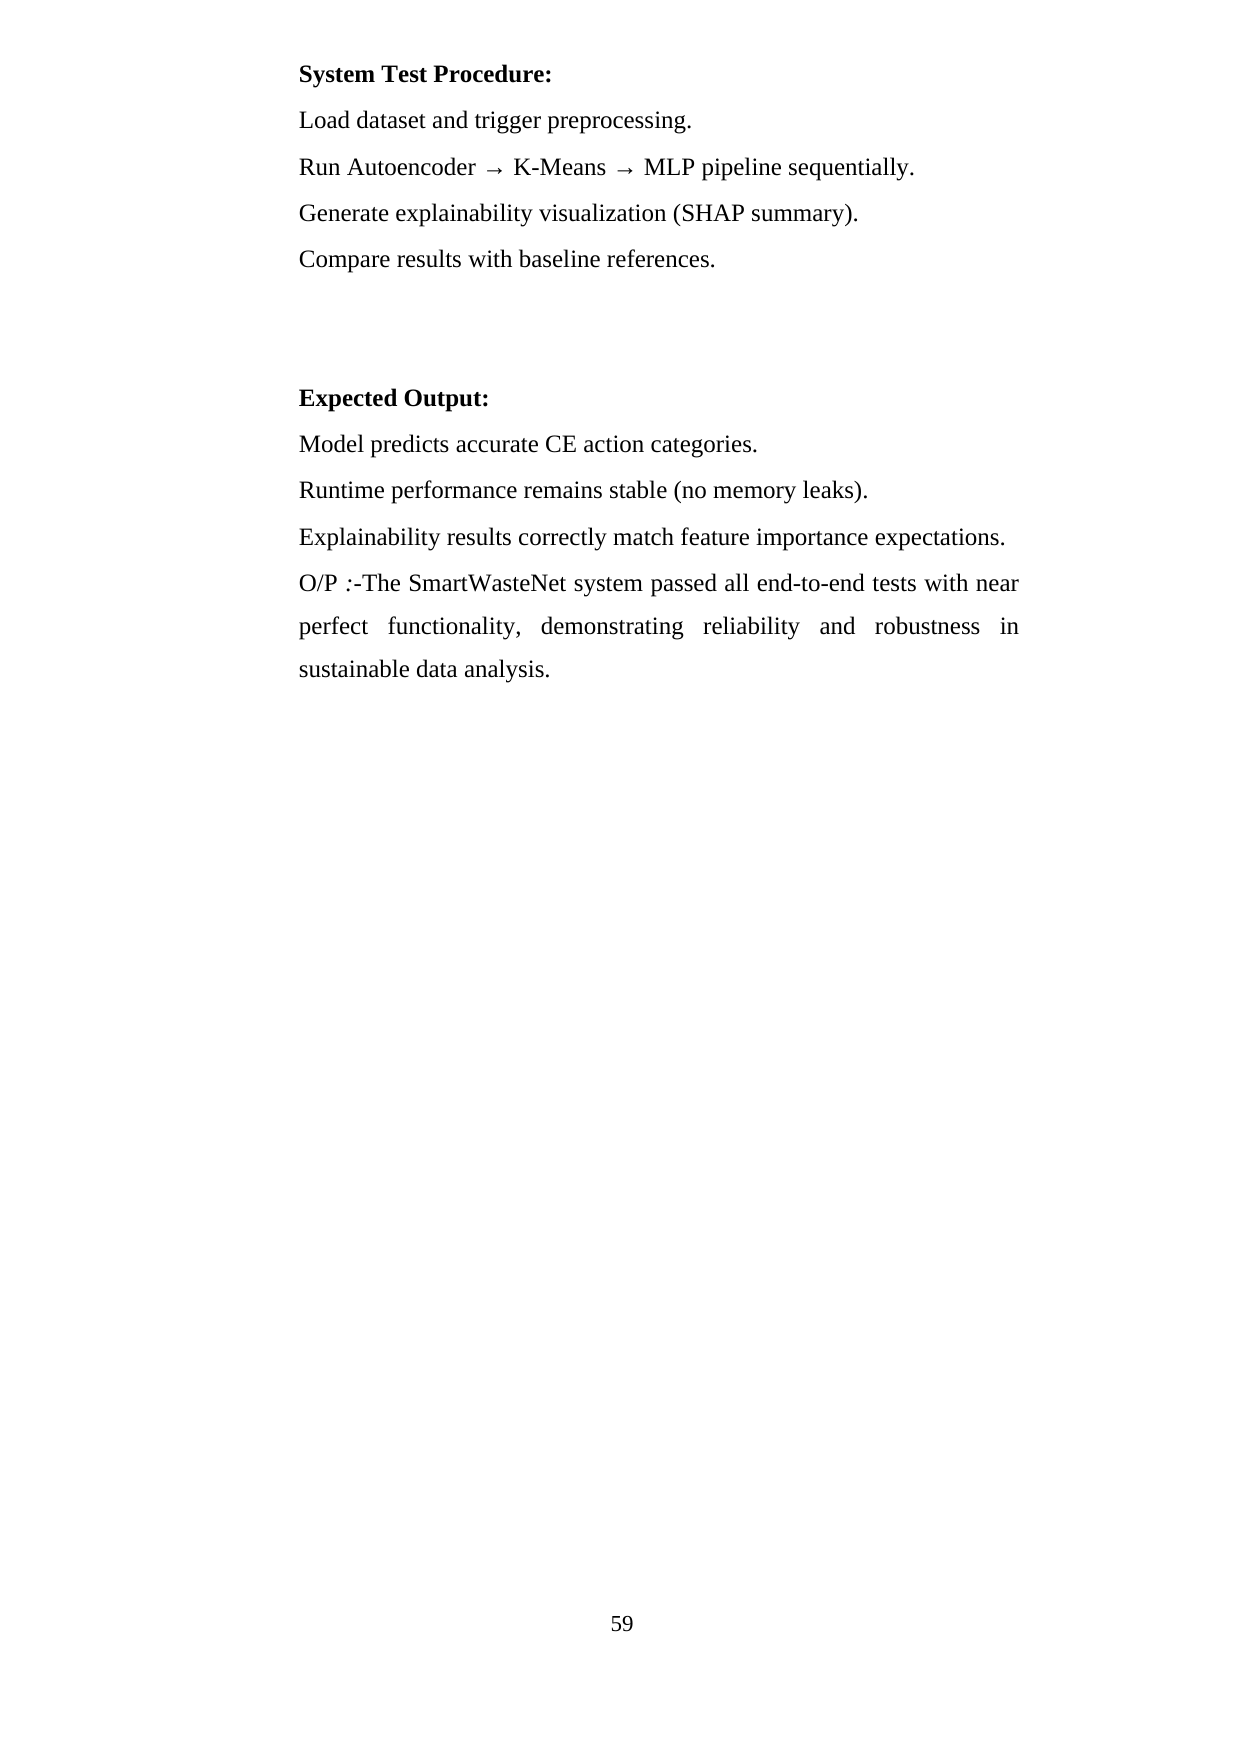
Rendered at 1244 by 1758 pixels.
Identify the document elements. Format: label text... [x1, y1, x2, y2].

text O/P :-The SmartWasteNet system passed all end-to-end tests with near perfect functionality, demonstrating reliability and robustness in sustainable data analysis. [299, 568, 1020, 683]
text Run Autoencoder → K-Means → MLP pipeline sequentially. [74, 152, 1020, 180]
text Generate explainability visualization (SHAP summary). [299, 198, 1020, 227]
text System Test Procedure: [74, 59, 1020, 88]
text Expected Output: [299, 383, 1020, 412]
text Model predicts accurate CE action categories. [74, 429, 1020, 458]
text Load dataset and trigger preprocessing. [299, 105, 1020, 134]
text Explainability results correctly match feature importance expectations. [299, 522, 1020, 550]
text Compare results with baseline references. [74, 244, 1020, 273]
text Runtime performance remains stable (no memory leaks). [299, 475, 1020, 504]
